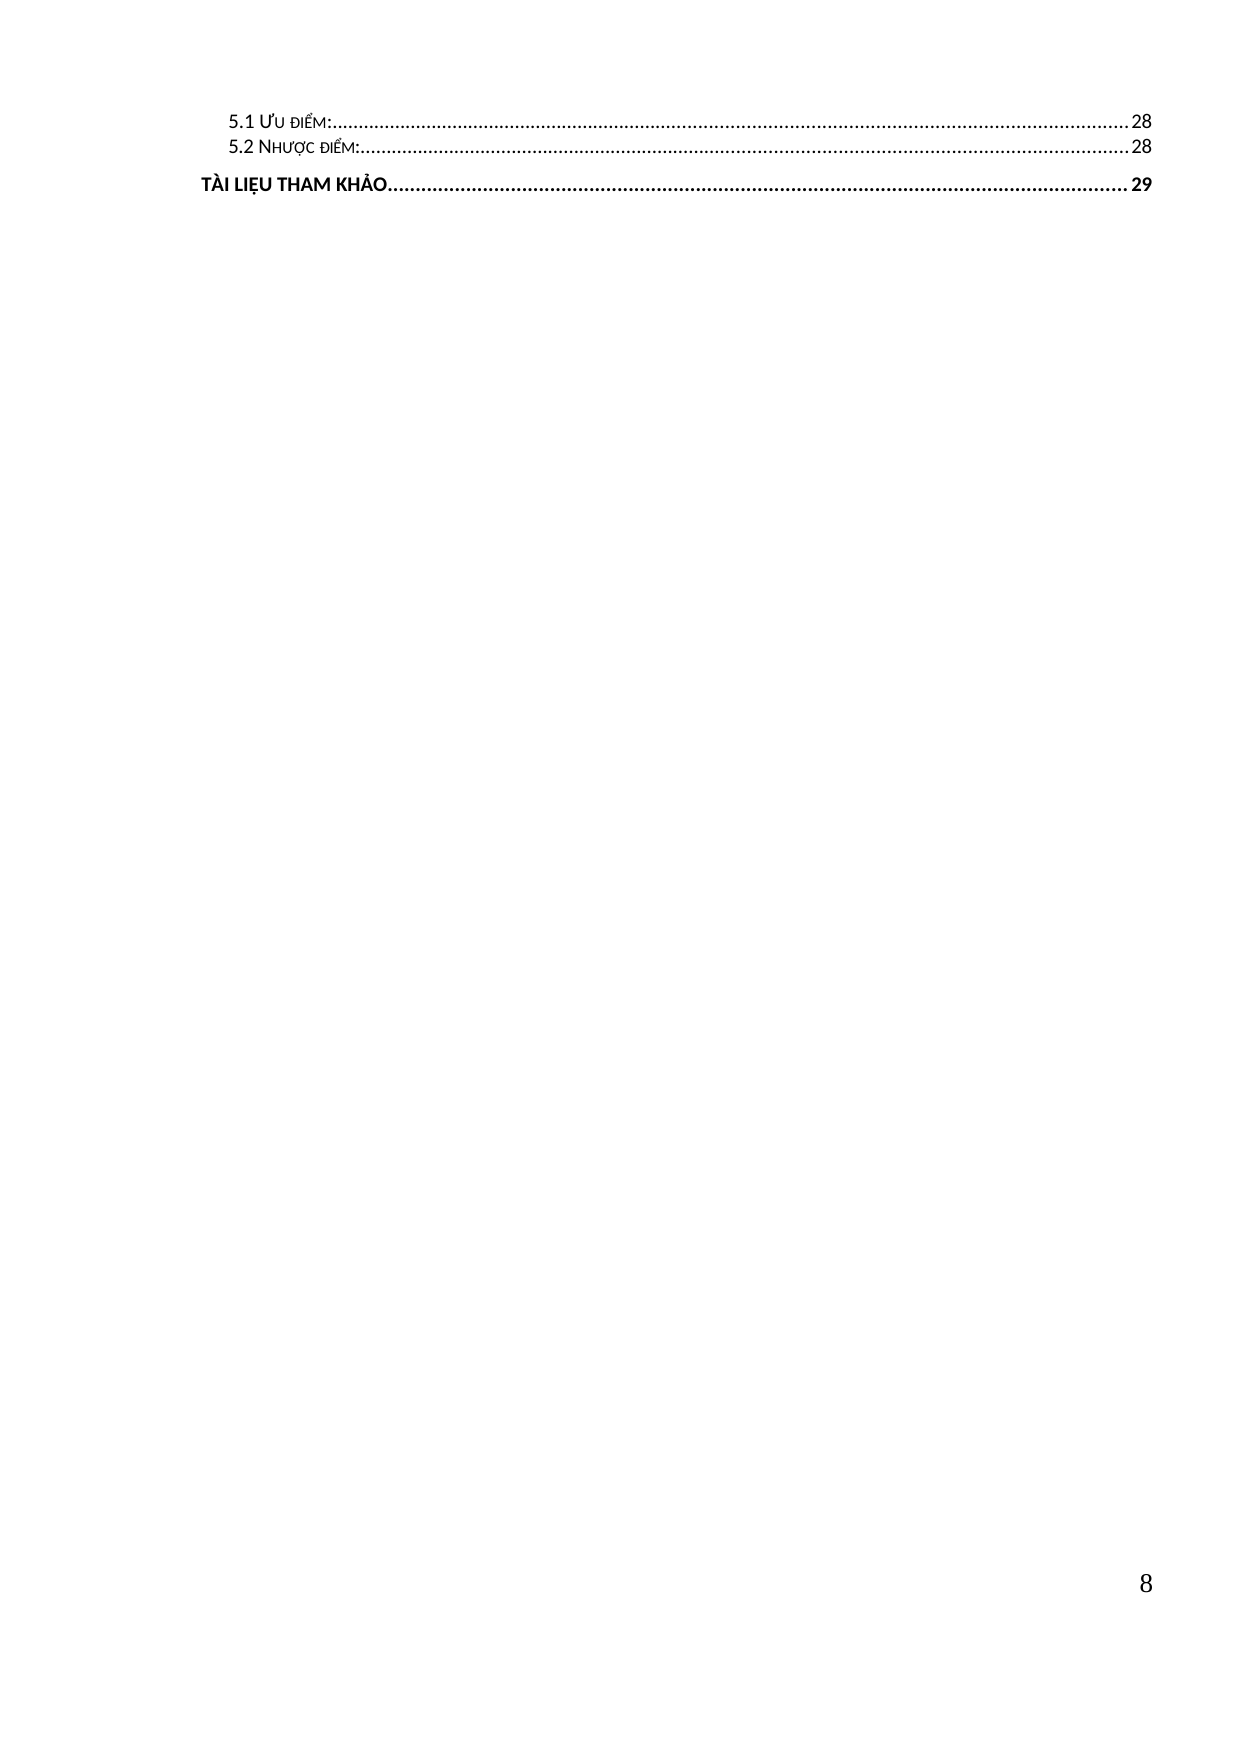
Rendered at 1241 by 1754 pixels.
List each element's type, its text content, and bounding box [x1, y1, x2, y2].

text TÀI LIỆU THAM KHẢO 29 [127, 172, 1153, 197]
text 5.1 Ưu điểm: 28 [154, 108, 1153, 134]
text 5.2 Nhược điểm: 28 [154, 134, 1153, 159]
